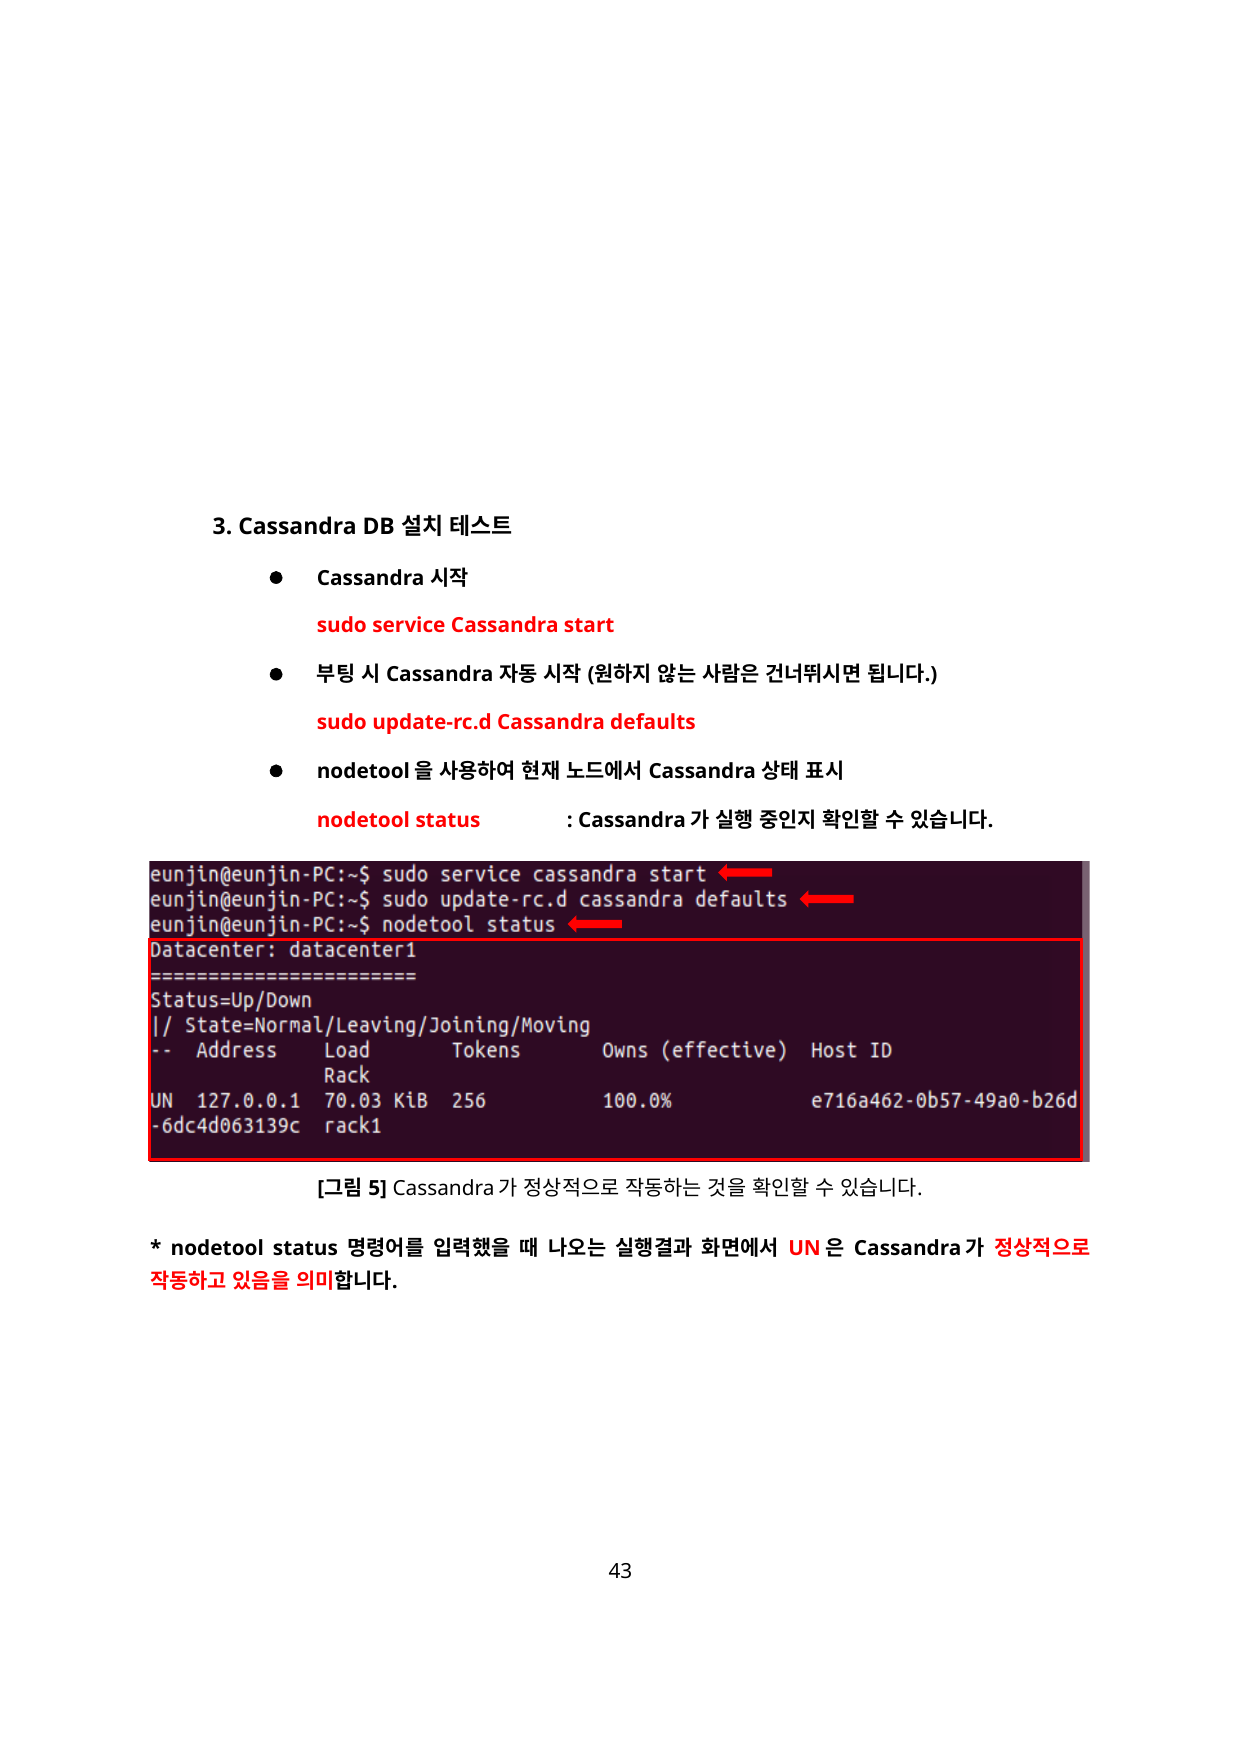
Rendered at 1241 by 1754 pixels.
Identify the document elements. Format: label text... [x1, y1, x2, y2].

picture [151, 941, 1080, 1158]
text * nodetool status 명령어를 입력했을 때 나오는 실행결과 화면에서 UN은 Cassandra가 정상적으로 작동하고 있음을 의미합니다. [150, 1231, 1090, 1294]
list 부팅 시 Cassandra 자동 시작 (원하지 않는 사람은 건너뛰시면 됩니다.) [233, 657, 1090, 688]
list Cassandra 시작 [233, 561, 1090, 591]
picture [149, 861, 1090, 1162]
text sudo update-rc.d Cassandra defaults [150, 707, 1090, 735]
list sudo service Cassandra start [268, 610, 1090, 639]
list nodetool을 사용하여 현재 노드에서 Cassandra 상태 표시 [233, 754, 1090, 784]
subtitle 3. Cassandra DB 설치 테스트 [212, 508, 1090, 542]
text nodetool status : Cassandra가 실행 중인지 확인할 수 있습니다. [150, 803, 1090, 834]
